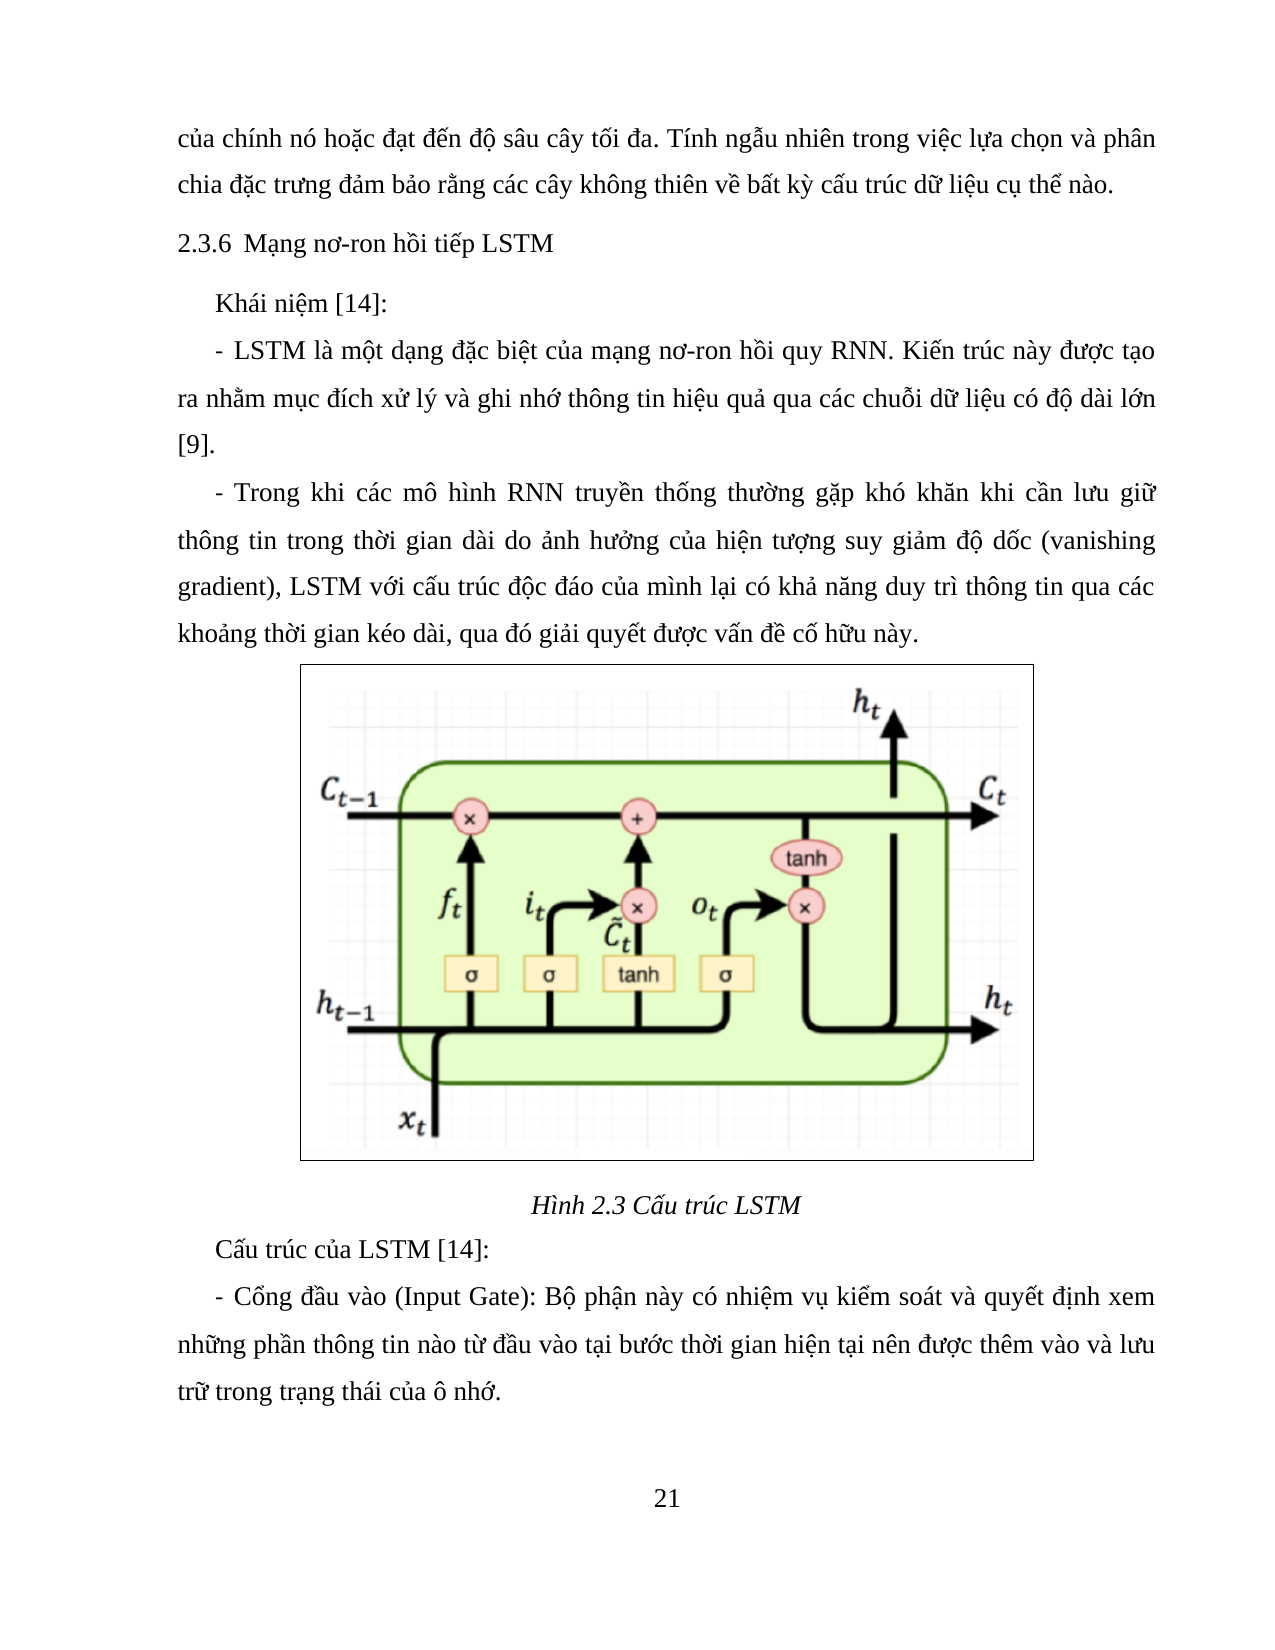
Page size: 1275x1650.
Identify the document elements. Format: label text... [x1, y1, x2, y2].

text Cổng đầu vào (Input Gate): Bộ phận này có nhiệm vụ kiểm soát và quyết định xem những phần thông tin nào từ đầu vào tại bước thời gian hiện tại nên được thêm vào và lưu trữ trong trạng thái của ô nhớ. [177, 1279, 1157, 1406]
subtitle Mạng nơ-ron hồi tiếp LSTM [177, 227, 1157, 259]
text LSTM là một dạng đặc biệt của mạng nơ-ron hồi quy RNN. Kiến trúc này được tạo ra nhằm mục đích xử lý và ghi nhớ thông tin hiệu quả qua các chuỗi dữ liệu có độ dài lớn [9]. [177, 333, 1157, 460]
text Trong khi các mô hình RNN truyền thống thường gặp khó khăn khi cần lưu giữ thông tin trong thời gian dài do ảnh hưởng của hiện tượng suy giảm độ dốc (vanishing gradient), LSTM với cấu trúc độc đáo của mình lại có khả năng duy trì thông tin qua các khoảng thời gian kéo dài, qua đó giải quyết được vấn đề cố hữu này. [177, 475, 1157, 648]
picture [301, 665, 1033, 1160]
text Cấu trúc của LSTM [14]: [177, 1233, 1157, 1264]
text Hình 2.3 Cấu trúc LSTM [177, 1189, 1157, 1220]
text Khái niệm [14]: [177, 287, 1157, 318]
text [177, 122, 1157, 199]
